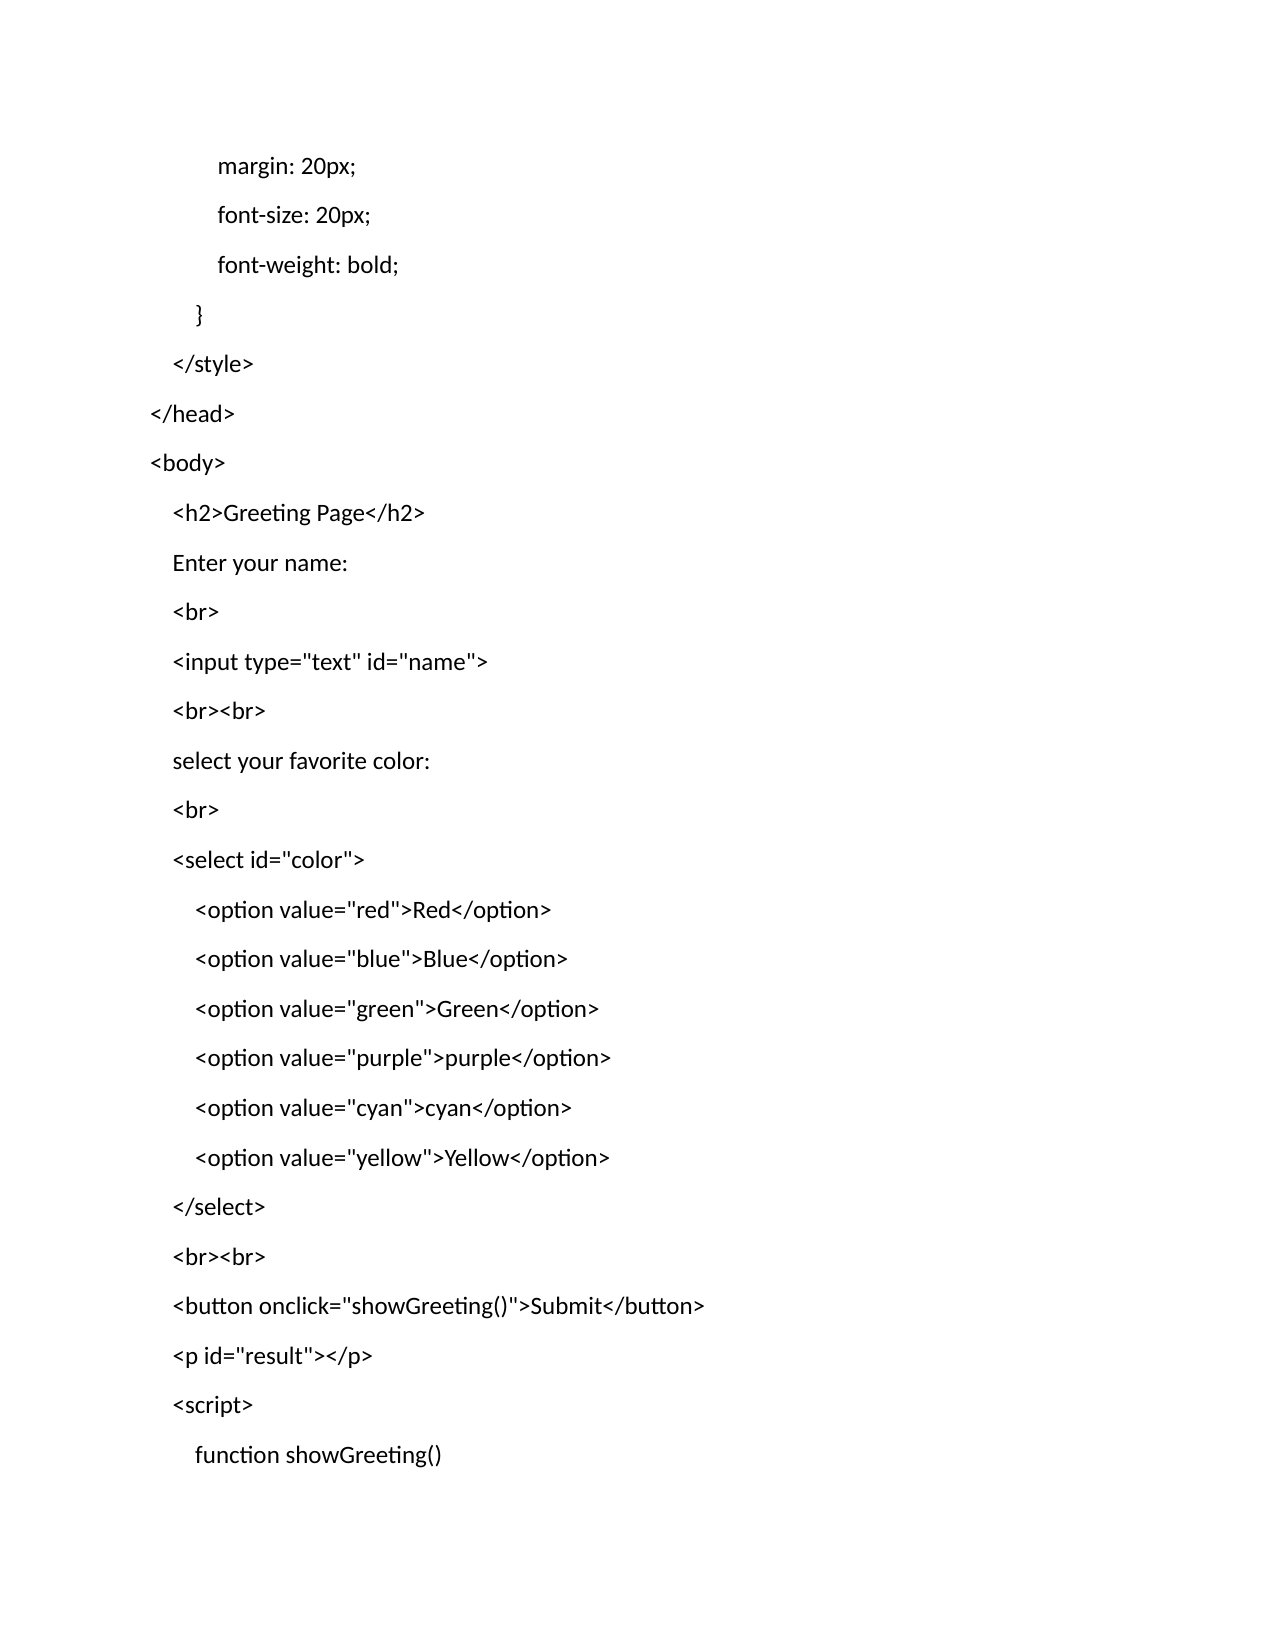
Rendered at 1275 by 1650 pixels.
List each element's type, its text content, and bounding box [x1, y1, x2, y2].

text function showGreeting() [150, 1439, 1125, 1470]
text Enter your name: [150, 547, 1125, 577]
text <option value="yellow">Yellow</option> [150, 1142, 1125, 1172]
text <option value="cyan">cyan</option> [150, 1092, 1125, 1123]
text font-size: 20px; [150, 199, 1125, 230]
text <h2>Greeting Page</h2> [150, 497, 1125, 528]
text <option value="red">Red</option> [150, 894, 1125, 924]
text <select id="color"> [150, 844, 1125, 875]
text margin: 20px; [150, 150, 1125, 181]
text <br><br> [150, 695, 1125, 726]
text font-weight: bold; [150, 249, 1125, 280]
text } [150, 299, 1125, 329]
text <option value="green">Green</option> [150, 993, 1125, 1023]
text <option value="blue">Blue</option> [150, 943, 1125, 974]
text <body> [150, 447, 1125, 478]
text <br> [150, 794, 1125, 825]
text <option value="purple">purple</option> [150, 1042, 1125, 1073]
text <input type="text" id="name"> [150, 646, 1125, 676]
text select your favorite color: [150, 745, 1125, 776]
text <button onclick="showGreeting()">Submit</button> [150, 1290, 1125, 1321]
text <script> [150, 1389, 1125, 1420]
text <p id="result"></p> [150, 1340, 1125, 1371]
text <br> [150, 596, 1125, 627]
text </select> [150, 1191, 1125, 1222]
text </style> [150, 348, 1125, 379]
text <br><br> [150, 1241, 1125, 1271]
text </head> [150, 398, 1125, 428]
